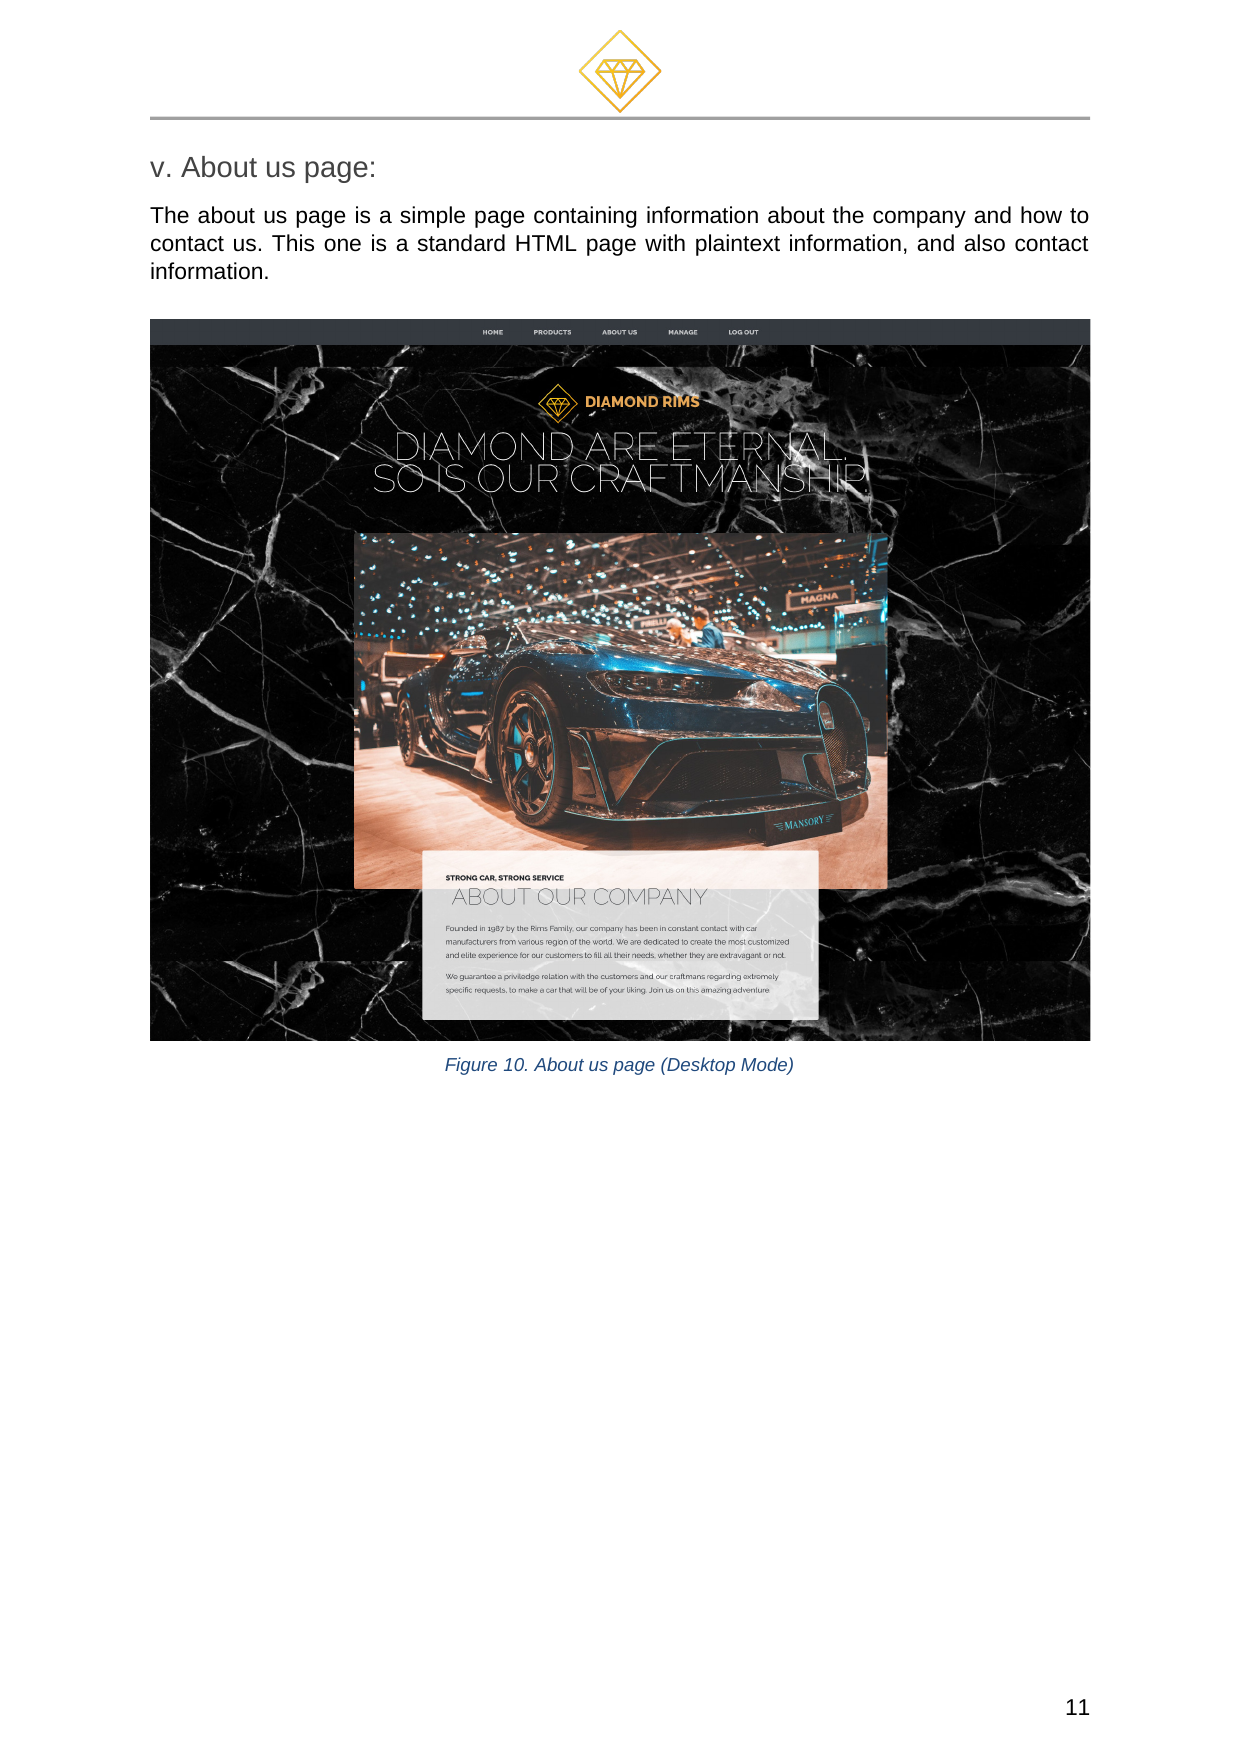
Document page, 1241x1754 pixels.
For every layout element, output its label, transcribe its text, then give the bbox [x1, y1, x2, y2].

text Figure 10. About us page (Desktop Mode) [150, 1053, 1090, 1075]
picture [578, 30, 662, 113]
text The about us page is a simple page containing information about the company and how to contact us. This one is a standard HTML page with plaintext information, and also contact information. [150, 202, 1090, 284]
picture [150, 319, 1091, 1041]
subtitle v. About us page: [150, 150, 1090, 183]
